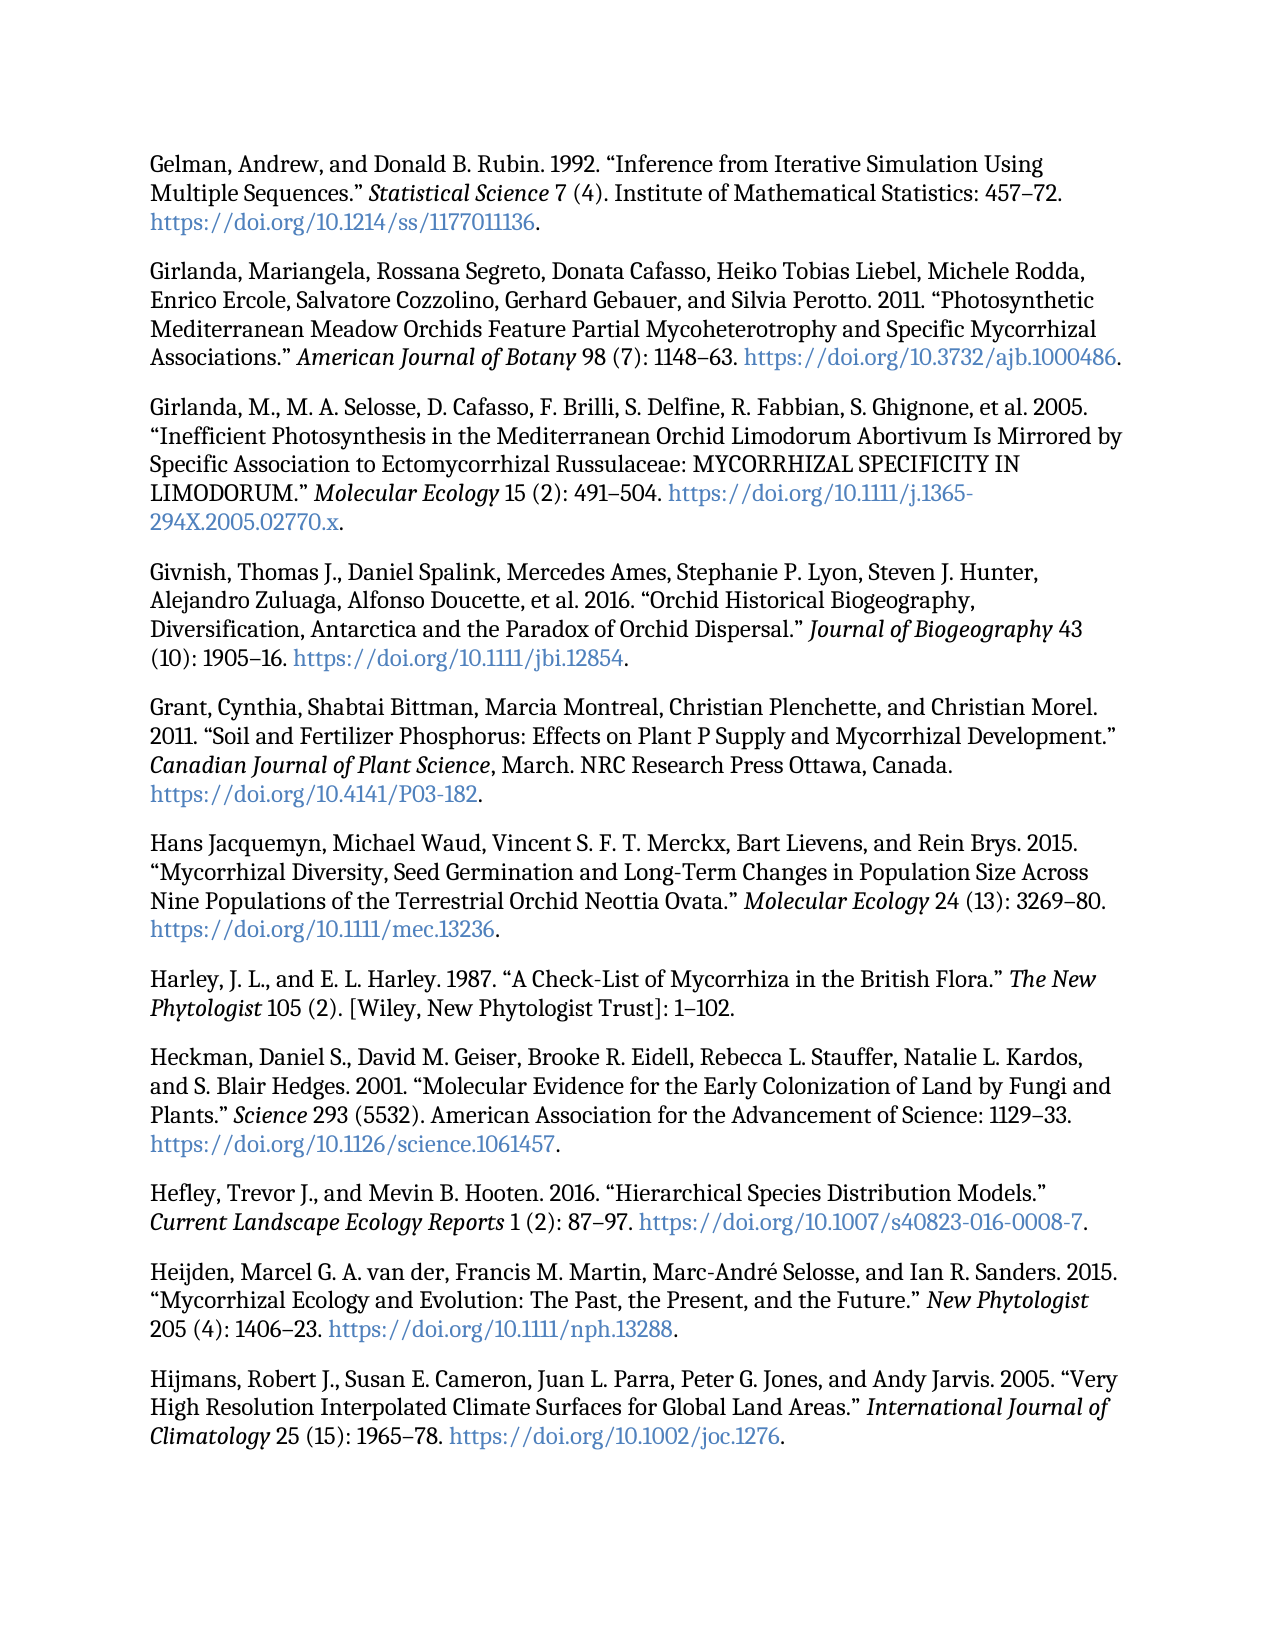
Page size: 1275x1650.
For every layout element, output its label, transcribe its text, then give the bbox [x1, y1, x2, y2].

text Givnish, Thomas J., Daniel Spalink, Mercedes Ames, Stephanie P. Lyon, Steven J. Hunter, Alejandro Zuluaga, Alfonso Doucette, et al. 2016. “Orchid Historical Biogeography, Diversification, Antarctica and the Paradox of Orchid Dispersal.” Journal of Biogeography 43 (10): 1905–16. https://doi.org/10.1111/jbi.12854. [150, 557, 1125, 672]
text Girlanda, M., M. A. Selosse, D. Cafasso, F. Brilli, S. Delfine, R. Fabbian, S. Ghignone, et al. 2005. “Inefficient Photosynthesis in the Mediterranean Orchid Limodorum Abortivum Is Mirrored by Specific Association to Ectomycorrhizal Russulaceae: MYCORRHIZAL SPECIFICITY IN LIMODORUM.” Molecular Ecology 15 (2): 491–504. https://doi.org/10.1111/j.1365-294X.2005.02770.x. [150, 393, 1125, 537]
text Hijmans, Robert J., Susan E. Cameron, Juan L. Parra, Peter G. Jones, and Andy Jarvis. 2005. “Very High Resolution Interpolated Climate Surfaces for Global Land Areas.” International Journal of Climatology 25 (15): 1965–78. https://doi.org/10.1002/joc.1276. [150, 1364, 1125, 1451]
text Hefley, Trevor J., and Mevin B. Hooten. 2016. “Hierarchical Species Distribution Models.” Current Landscape Ecology Reports 1 (2): 87–97. https://doi.org/10.1007/s40823-016-0008-7. [150, 1179, 1125, 1237]
text Harley, J. L., and E. L. Harley. 1987. “A Check-List of Mycorrhiza in the British Flora.” The New Phytologist 105 (2). [Wiley, New Phytologist Trust]: 1–102. [150, 965, 1125, 1022]
text Hans Jacquemyn, Michael Waud, Vincent S. F. T. Merckx, Bart Lievens, and Rein Brys. 2015. “Mycorrhizal Diversity, Seed Germination and Long-Term Changes in Population Size Across Nine Populations of the Terrestrial Orchid Neottia Ovata.” Molecular Ecology 24 (13): 3269–80. https://doi.org/10.1111/mec.13236. [150, 829, 1125, 944]
text Heckman, Daniel S., David M. Geiser, Brooke R. Eidell, Rebecca L. Stauffer, Natalie L. Kardos, and S. Blair Hedges. 2001. “Molecular Evidence for the Early Colonization of Land by Fungi and Plants.” Science 293 (5532). American Association for the Advancement of Science: 1129–33. https://doi.org/10.1126/science.1061457. [150, 1043, 1125, 1158]
text Grant, Cynthia, Shabtai Bittman, Marcia Montreal, Christian Plenchette, and Christian Morel. 2011. “Soil and Fertilizer Phosphorus: Effects on Plant P Supply and Mycorrhizal Development.” Canadian Journal of Plant Science, March. NRC Research Press Ottawa, Canada. https://doi.org/10.4141/P03-182. [150, 693, 1125, 808]
text Gelman, Andrew, and Donald B. Rubin. 1992. “Inference from Iterative Simulation Using Multiple Sequences.” Statistical Science 7 (4). Institute of Mathematical Statistics: 457–72. https://doi.org/10.1214/ss/1177011136. [150, 150, 1125, 236]
text Girlanda, Mariangela, Rossana Segreto, Donata Cafasso, Heiko Tobias Liebel, Michele Rodda, Enrico Ercole, Salvatore Cozzolino, Gerhard Gebauer, and Silvia Perotto. 2011. “Photosynthetic Mediterranean Meadow Orchids Feature Partial Mycoheterotrophy and Specific Mycorrhizal Associations.” American Journal of Botany 98 (7): 1148–63. https://doi.org/10.3732/ajb.1000486. [150, 257, 1125, 372]
text Heijden, Marcel G. A. van der, Francis M. Martin, Marc-André Selosse, and Ian R. Sanders. 2015. “Mycorrhizal Ecology and Evolution: The Past, the Present, and the Future.” New Phytologist 205 (4): 1406–23. https://doi.org/10.1111/nph.13288. [150, 1257, 1125, 1344]
